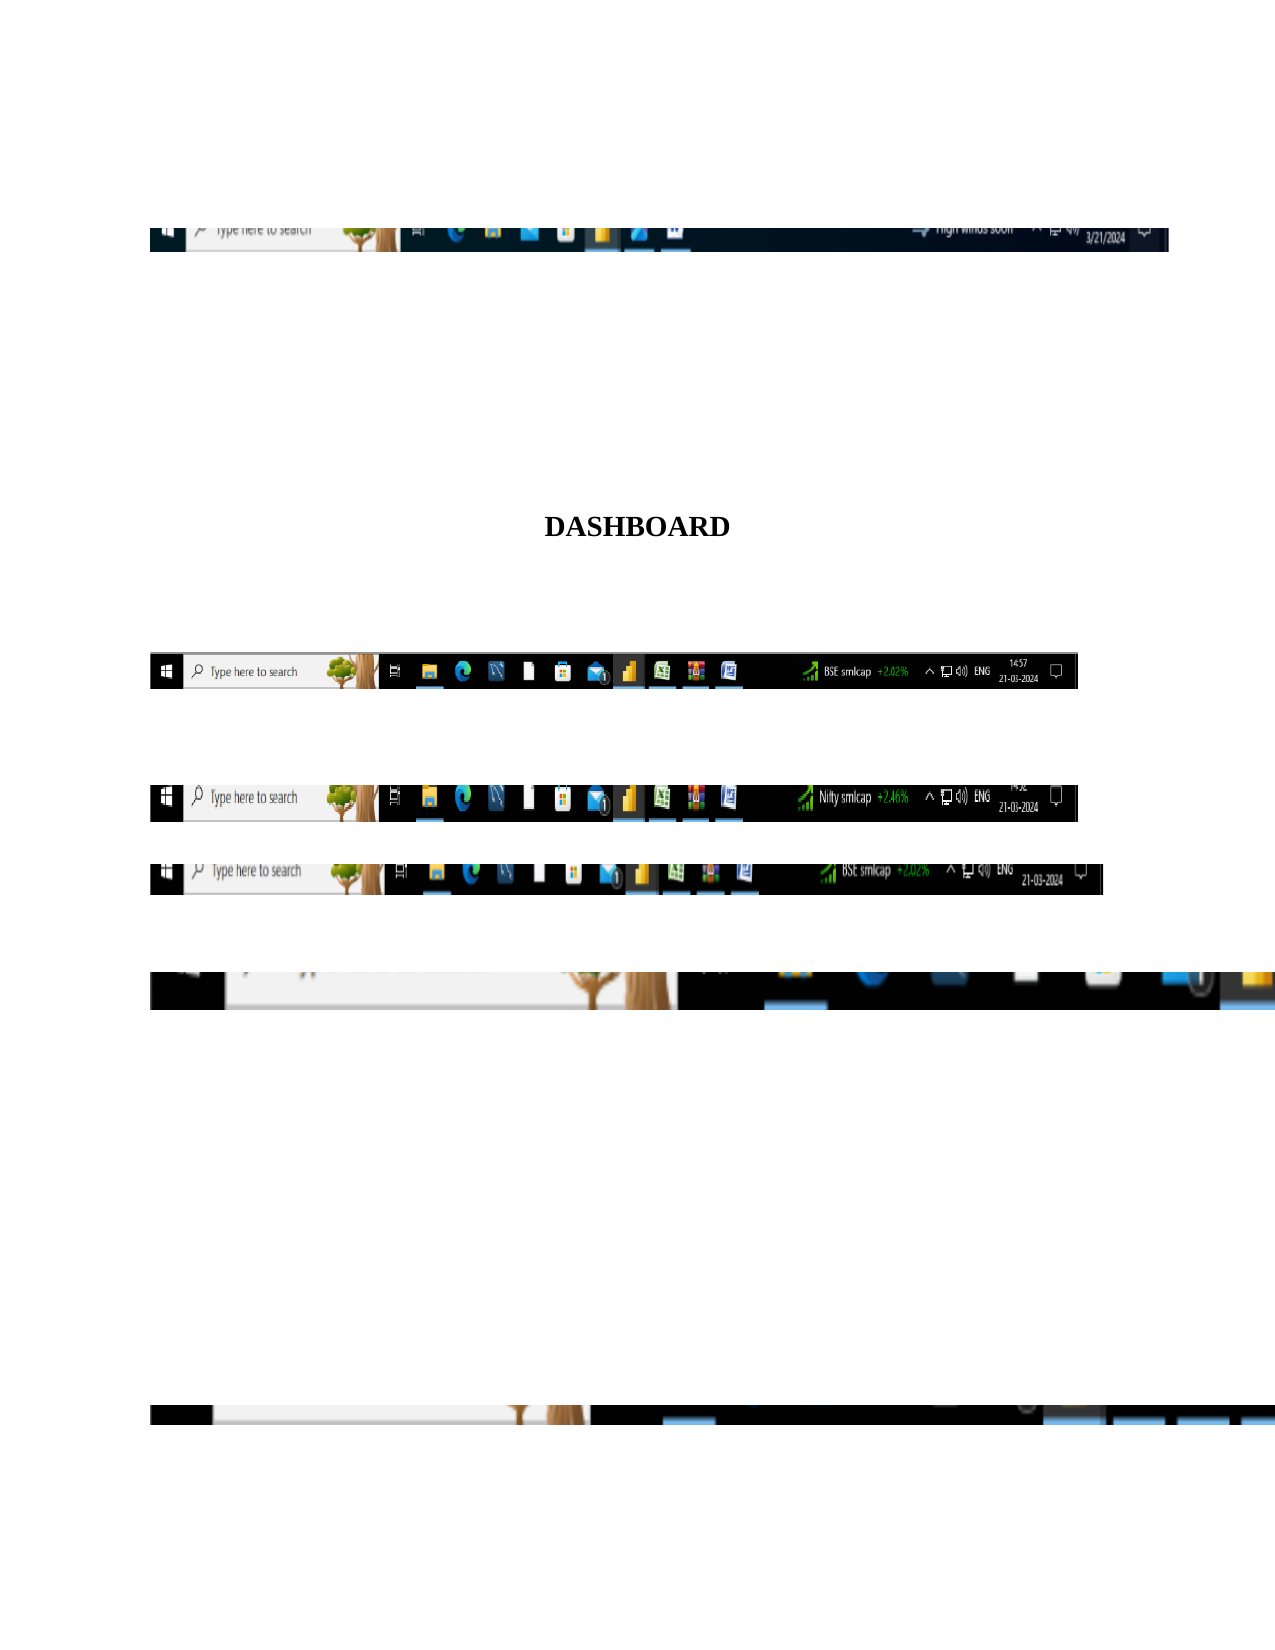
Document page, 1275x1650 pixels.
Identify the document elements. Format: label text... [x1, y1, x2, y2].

text DASHBOARD [150, 506, 1125, 544]
